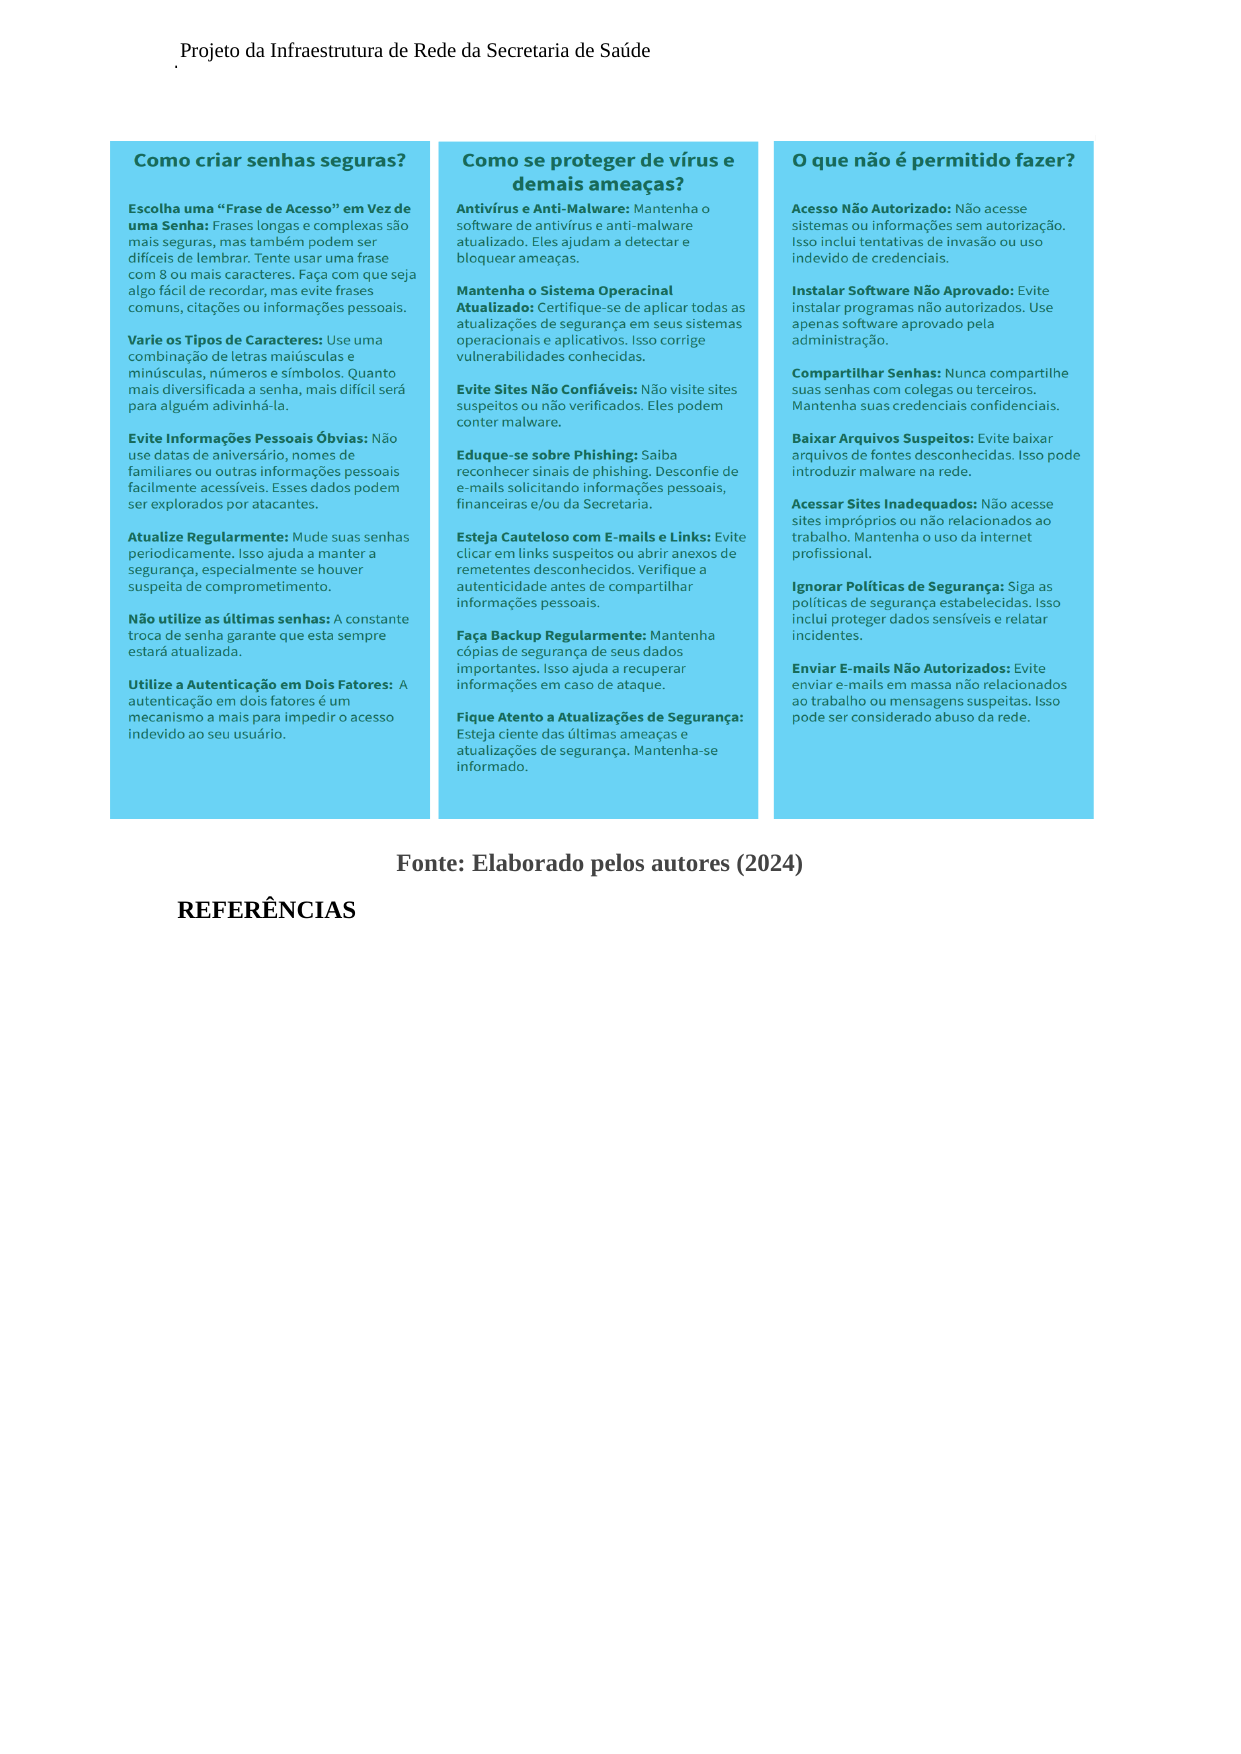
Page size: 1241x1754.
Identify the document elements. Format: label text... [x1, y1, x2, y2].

text REFERÊNCIAS [177, 896, 1146, 924]
text Fonte: Elaborado pelos autores (2024) [53, 848, 1146, 877]
picture [104, 135, 1096, 819]
